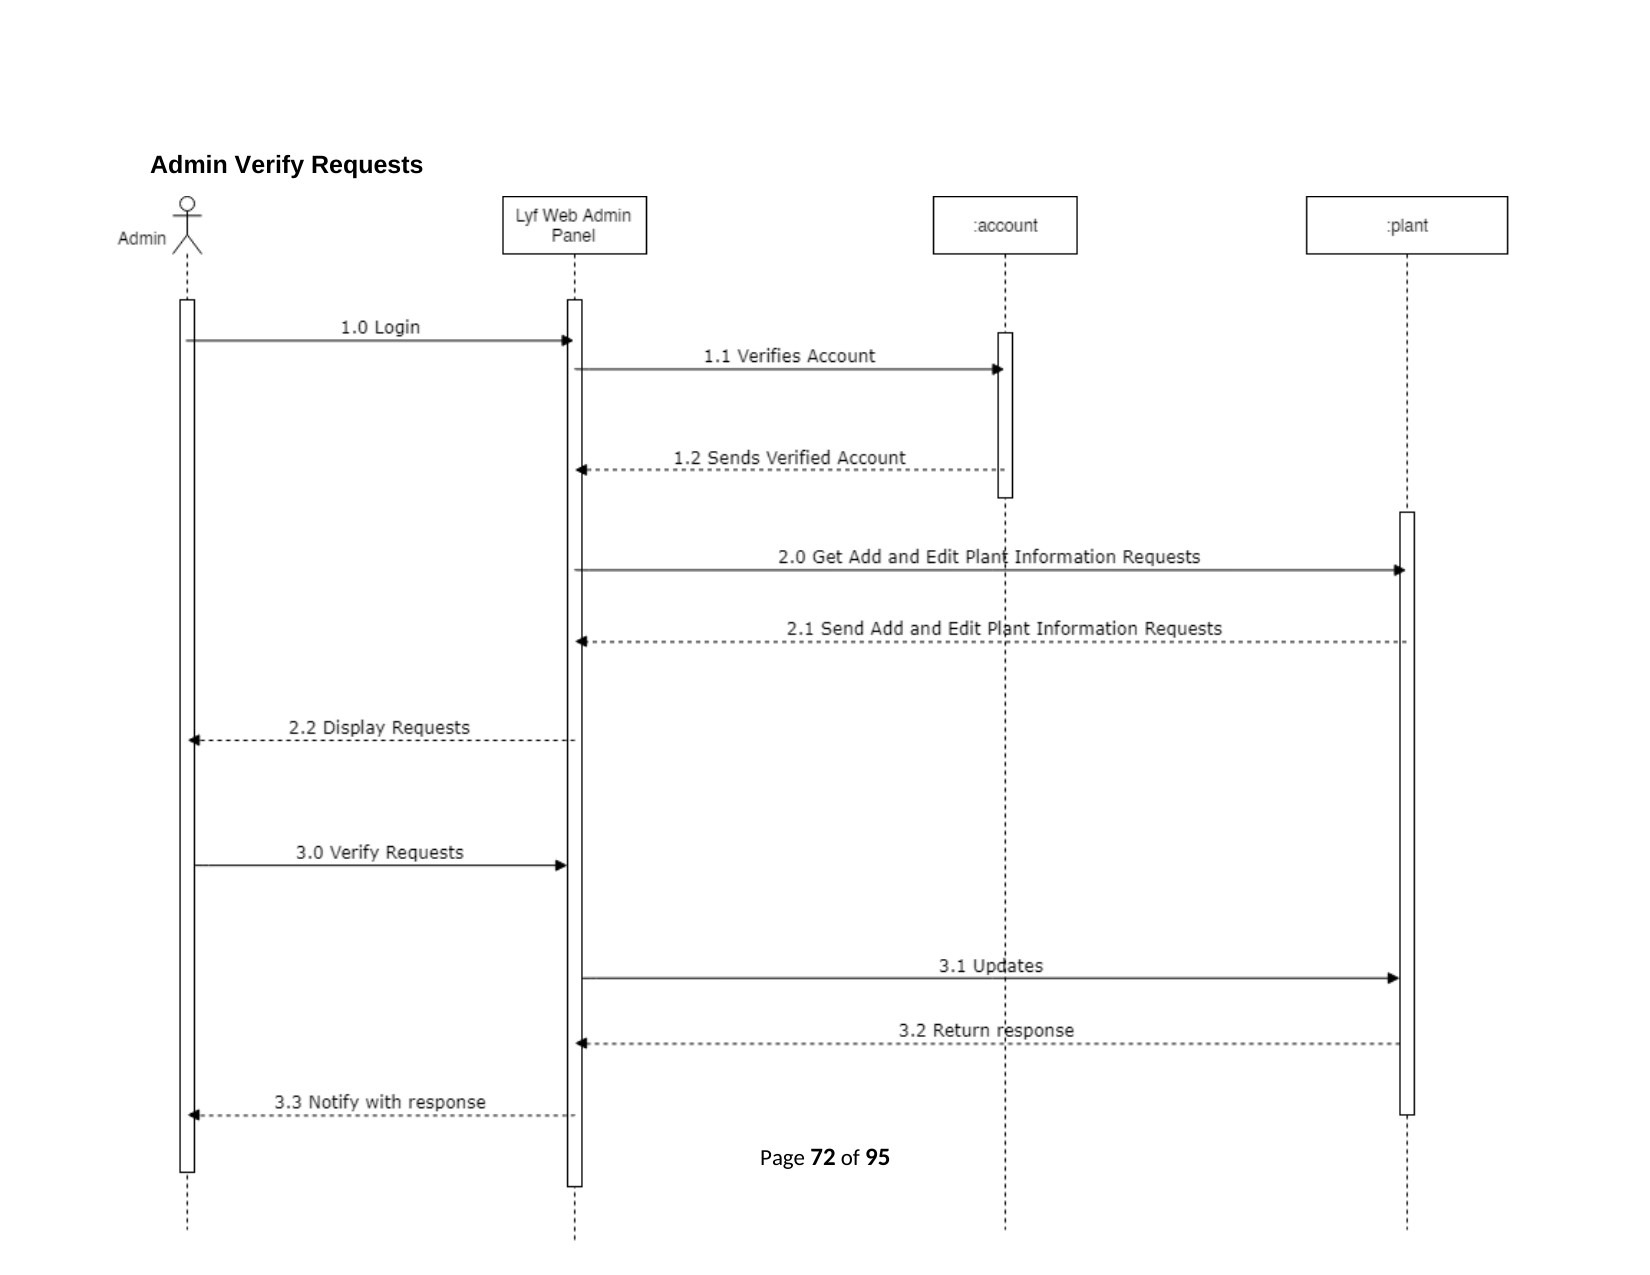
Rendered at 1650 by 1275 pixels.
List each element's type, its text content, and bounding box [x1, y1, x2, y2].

text Admin Verify Requests [150, 150, 1500, 179]
picture [115, 196, 1510, 1245]
